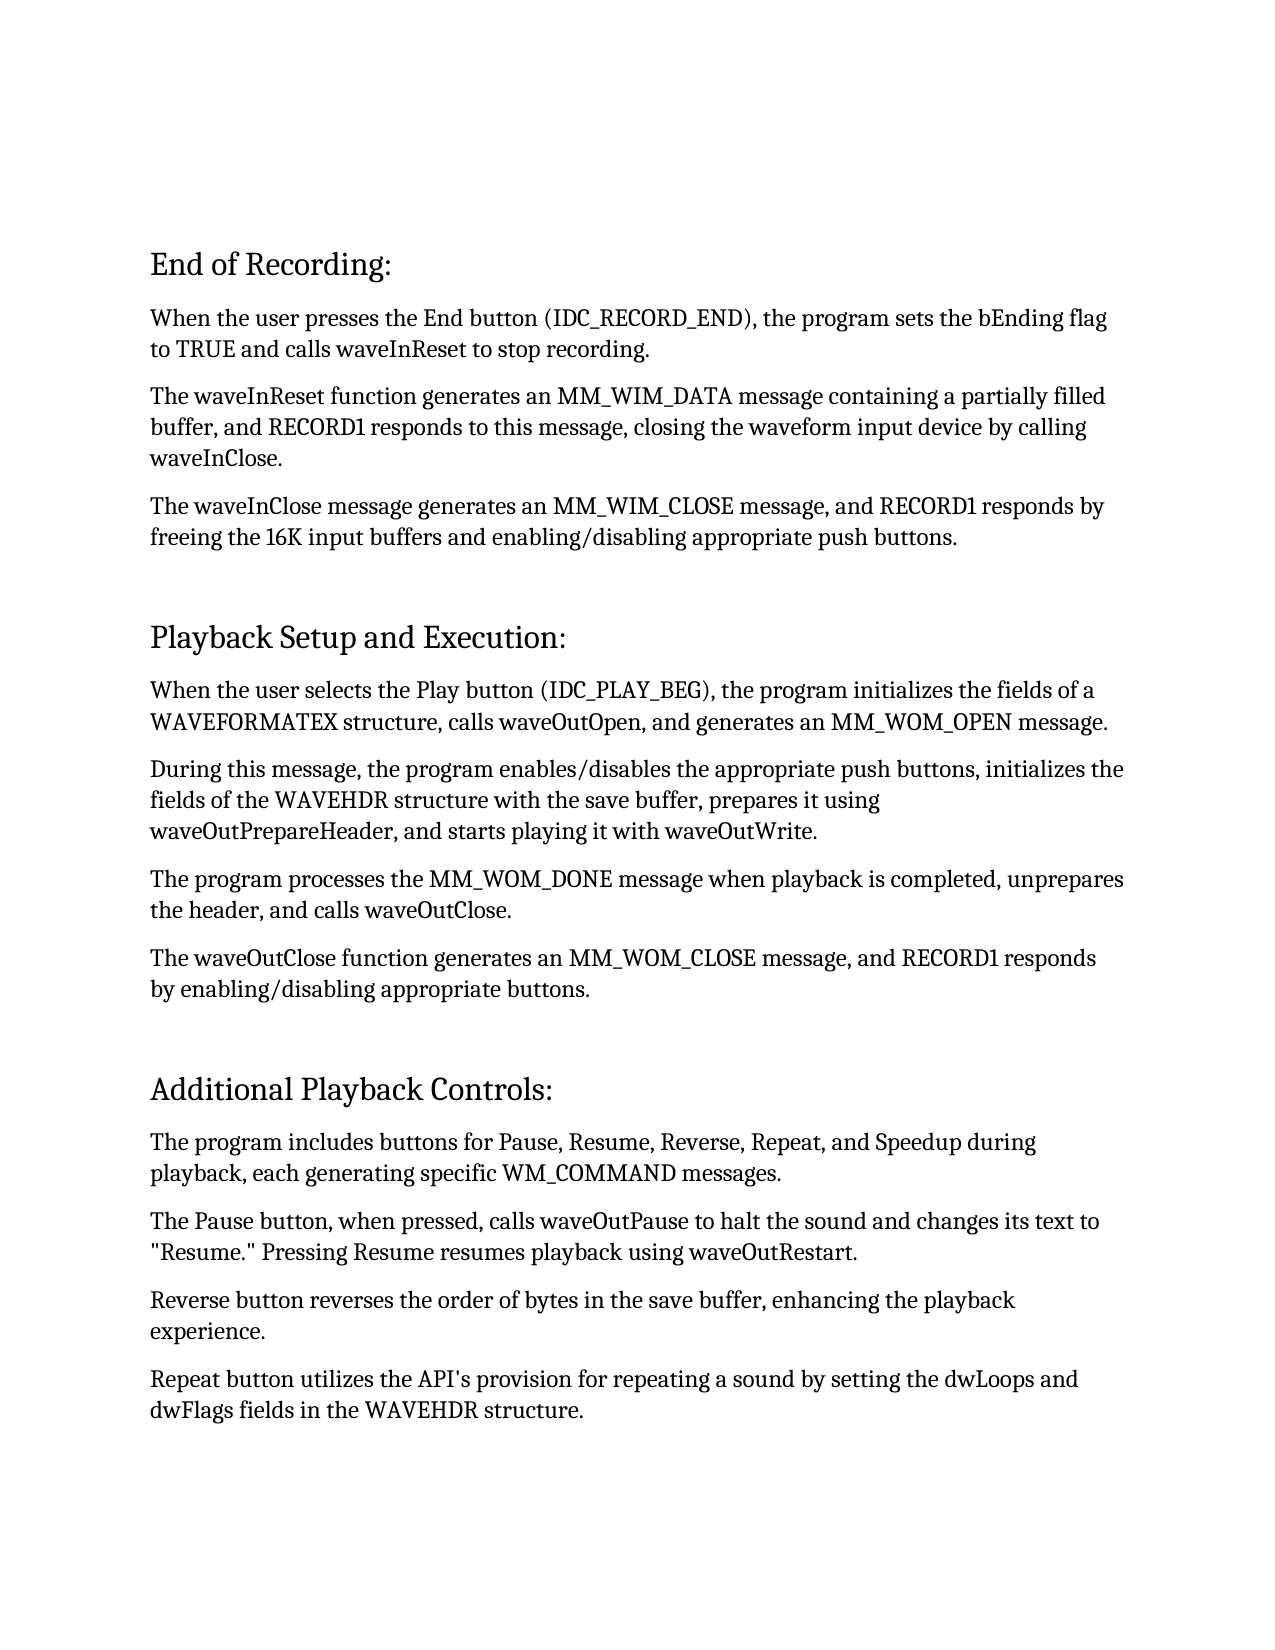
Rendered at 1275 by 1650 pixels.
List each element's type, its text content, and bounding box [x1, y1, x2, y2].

text The waveInReset function generates an MM_WIM_DATA message containing a partially filled buffer, and RECORD1 responds to this message, closing the waveform input device by calling waveInClose. [150, 382, 1125, 473]
text Playback Setup and Execution: [150, 618, 1125, 657]
text When the user selects the Play button (IDC_PLAY_BEG), the program initializes the fields of a WAVEFORMATEX structure, calls waveOutOpen, and generates an MM_WOM_OPEN message. [150, 676, 1125, 736]
text End of Recording: [150, 245, 1125, 284]
text The waveInClose message generates an MM_WIM_CLOSE message, and RECORD1 responds by freeing the 16K input buffers and enabling/disabling appropriate push buttons. [150, 492, 1125, 552]
text Repeat button utilizes the API's provision for repeating a sound by setting the dwLoops and dwFlags fields in the WAVEHDR structure. [150, 1364, 1125, 1424]
text The waveOutClose function generates an MM_WOM_CLOSE message, and RECORD1 responds by enabling/disabling appropriate buttons. [150, 944, 1125, 1003]
text The program includes buttons for Pause, Resume, Reverse, Repeat, and Speedup during playback, each generating specific WM_COMMAND messages. [150, 1128, 1125, 1188]
text The program processes the MM_WOM_DONE message when playback is completed, unprepares the header, and calls waveOutClose. [150, 865, 1125, 925]
text Reverse button reverses the order of bytes in the save buffer, enhancing the playback experience. [150, 1286, 1125, 1346]
text When the user presses the End button (IDC_RECORD_END), the program sets the bEnding flag to TRUE and calls waveInReset to stop recording. [150, 303, 1125, 363]
text During this message, the program enables/disables the appropriate push buttons, initializes the fields of the WAVEHDR structure with the save buffer, prepares it using waveOutPrepareHeader, and starts playing it with waveOutWrite. [150, 755, 1125, 846]
text The Pause button, when pressed, calls waveOutPause to halt the sound and changes its text to "Resume." Pressing Resume resumes playback using waveOutRestart. [150, 1207, 1125, 1267]
text Additional Playback Controls: [150, 1070, 1125, 1108]
